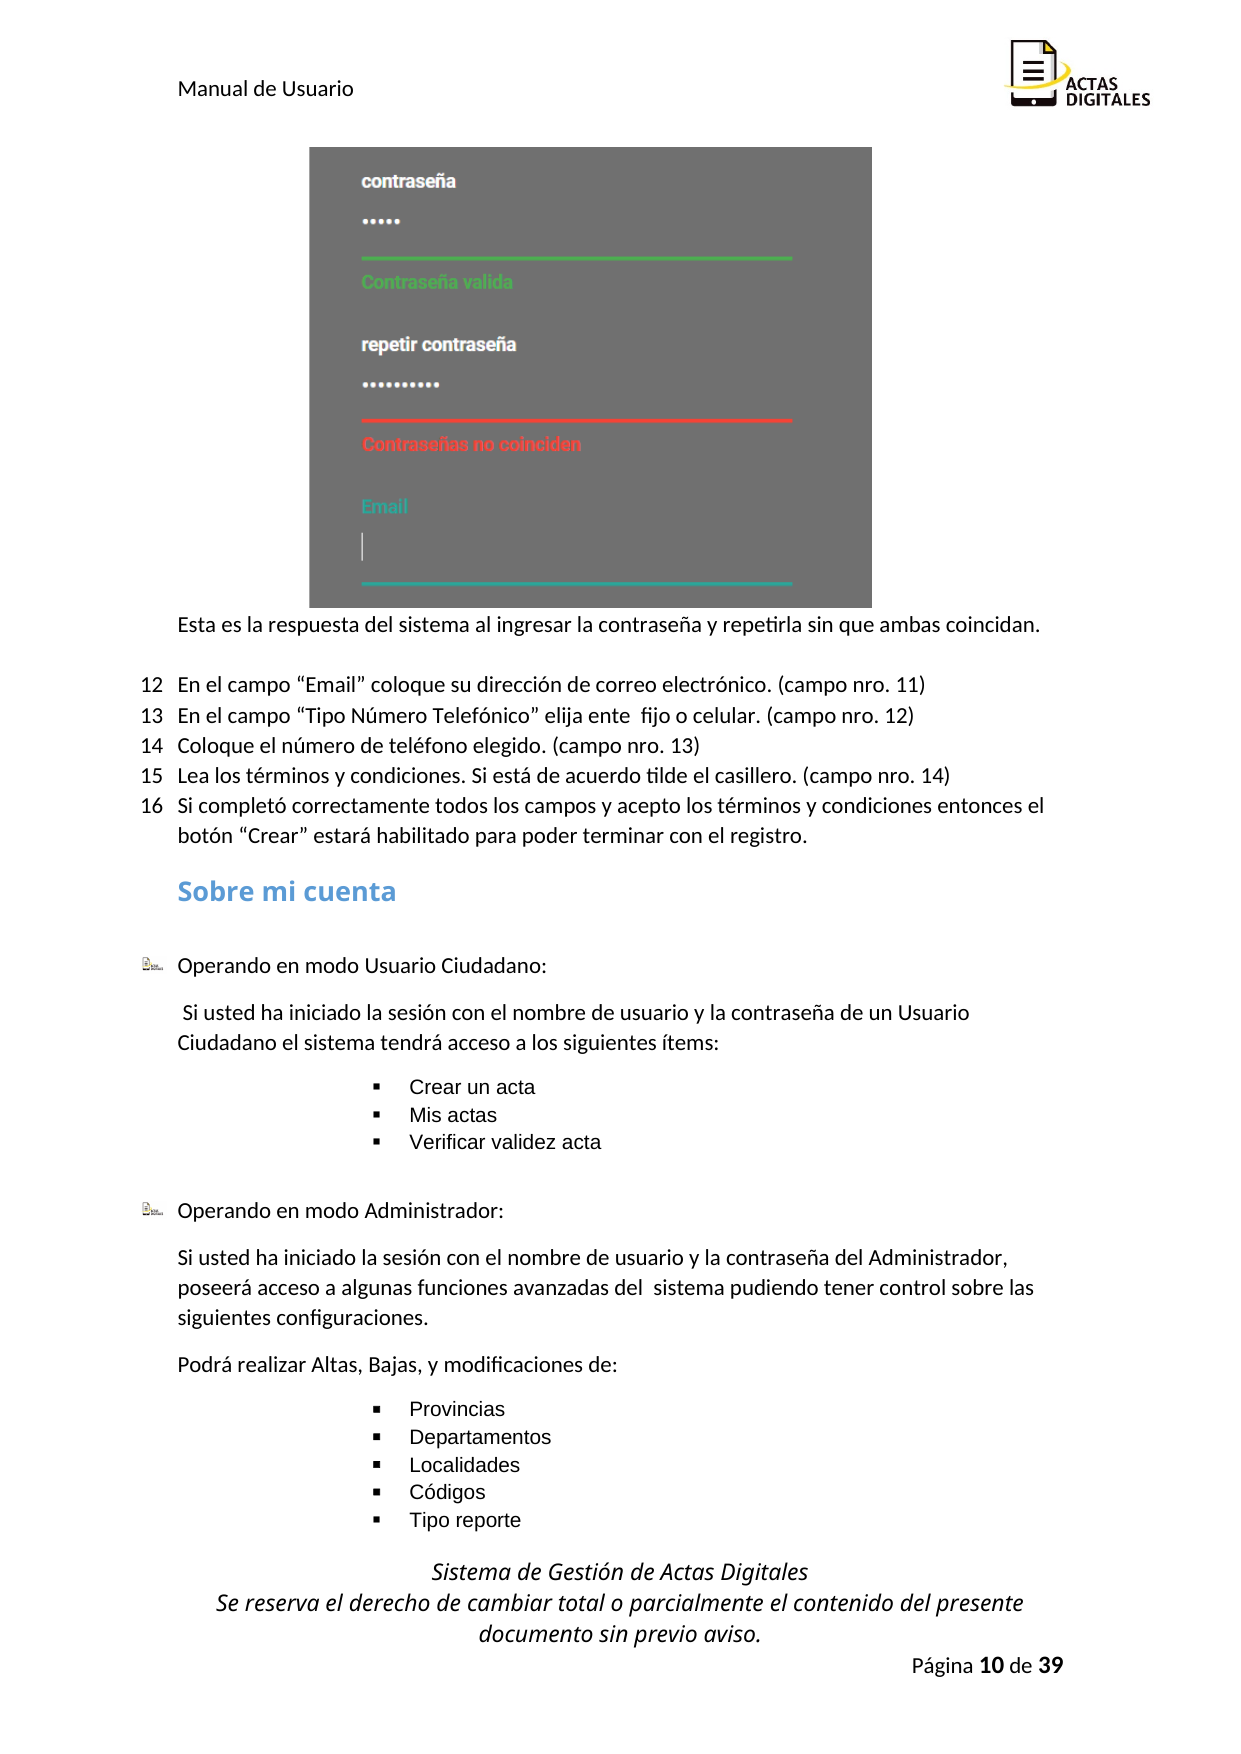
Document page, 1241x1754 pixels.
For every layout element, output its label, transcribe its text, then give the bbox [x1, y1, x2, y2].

picture [309, 147, 872, 608]
text Si usted ha iniciado la sesión con el nombre de usuario y la contraseña del Administrador, poseerá acceso a algunas funciones avanzadas del sistema pudiendo tener control sobre las siguientes configuraciones. [177, 1243, 1063, 1331]
list Localidades [372, 1452, 1063, 1476]
subtitle Sobre mi cuenta [177, 873, 1063, 909]
list Si completó correctamente todos los campos y acepto los términos y condiciones entonces el botón “Crear” estará habilitado para poder terminar con el registro. [140, 791, 1063, 850]
list En el campo “Tipo Número Telefónico” elija ente fijo o celular. (campo nro. 12) [140, 701, 1063, 729]
picture [1003, 34, 1161, 114]
picture [140, 956, 167, 974]
text Podrá realizar Altas, Bajas, y modificaciones de: [177, 1350, 1063, 1378]
list Crear un acta [372, 1075, 1063, 1099]
list Coloque el número de teléfono elegido. (campo nro. 13) [140, 731, 1063, 759]
list Verificar validez acta [372, 1130, 1063, 1154]
list Provincias [372, 1397, 1063, 1421]
list Tipo reporte [372, 1508, 1063, 1532]
list Operando en modo Usuario Ciudadano: [140, 951, 1063, 979]
list Esta es la respuesta del sistema al ingresar la contraseña y repetirla sin que ambas coincidan. [177, 610, 1063, 638]
list Códigos [372, 1480, 1063, 1504]
list Mis actas [372, 1102, 1063, 1127]
picture [140, 1201, 167, 1219]
list Operando en modo Administrador: [140, 1196, 1063, 1224]
text Si usted ha iniciado la sesión con el nombre de usuario y la contraseña de un Usuario Ciudadano el sistema tendrá acceso a los siguientes ítems: [177, 998, 1063, 1056]
list Lea los términos y condiciones. Si está de acuerdo tilde el casillero. (campo nro. 14) [140, 761, 1063, 789]
list Departamentos [372, 1425, 1063, 1449]
list En el campo “Email” coloque su dirección de correo electrónico. (campo nro. 11) [140, 671, 1063, 699]
